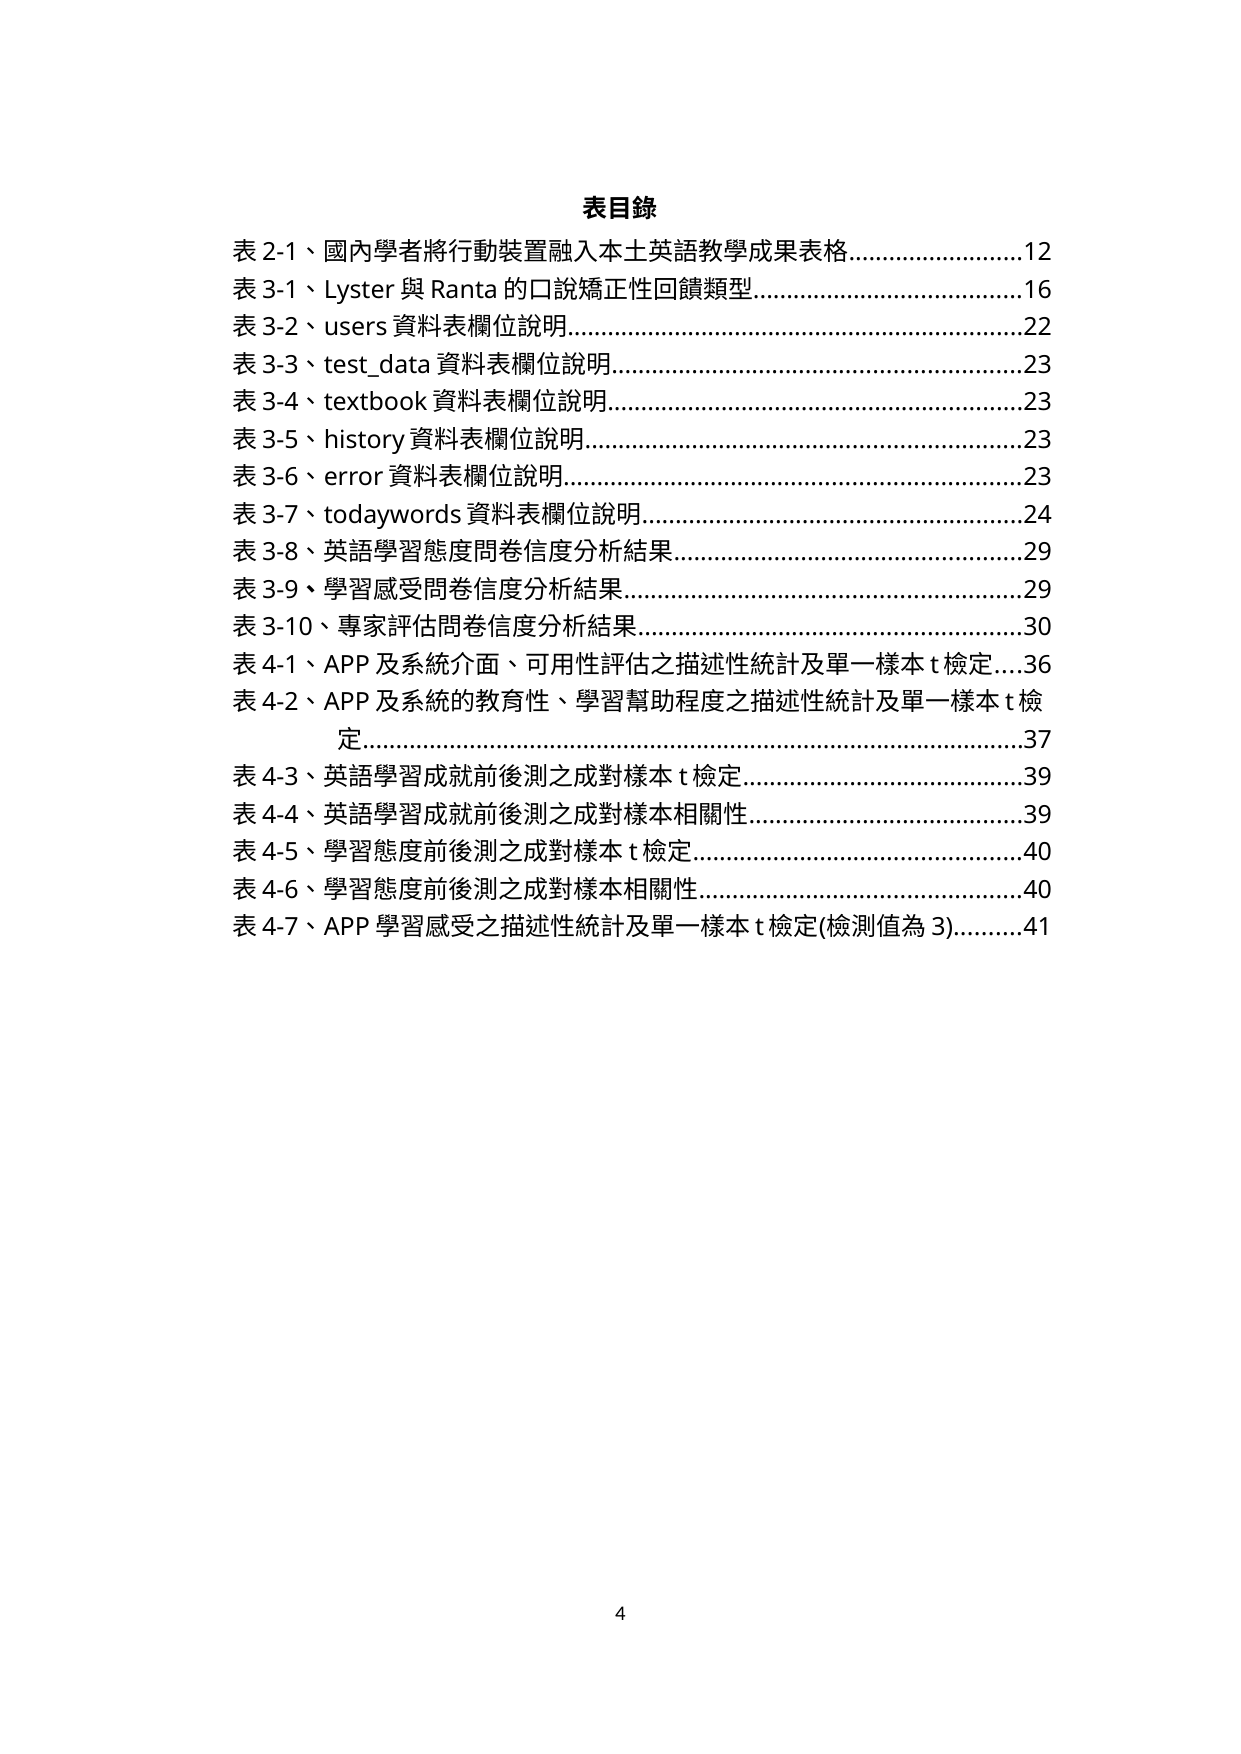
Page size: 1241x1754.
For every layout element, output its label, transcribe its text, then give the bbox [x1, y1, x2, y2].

text 表3-7、todaywords資料表欄位說明 24 [232, 494, 1053, 531]
text 表4-1、APP及系統介面、可用性評估之描述性統計及單一樣本t檢定 36 [232, 644, 1053, 681]
text 表3-3、test_data資料表欄位說明 23 [232, 344, 1053, 381]
text 表3-10、專家評估問卷信度分析結果 30 [232, 606, 1053, 644]
text 表3-8、英語學習態度問卷信度分析結果 29 [232, 531, 1053, 569]
text 表3-2、users資料表欄位說明 22 [232, 306, 1053, 344]
text 表4-7、APP學習感受之描述性統計及單一樣本t檢定(檢測值為3) 41 [232, 906, 1053, 944]
text 表4-2、APP及系統的教育性、學習幫助程度之描述性統計及單一樣本t檢定 37 [232, 681, 1053, 756]
text 表4-6、學習態度前後測之成對樣本相關性 40 [232, 869, 1053, 906]
text 表4-4、英語學習成就前後測之成對樣本相關性 39 [232, 794, 1053, 831]
text 表3-9、學習感受問卷信度分析結果 29 [232, 569, 1053, 606]
text 表4-5、學習態度前後測之成對樣本t檢定 40 [232, 831, 1053, 869]
text 表3-1、Lyster與Ranta的口說矯正性回饋類型 16 [232, 269, 1053, 306]
title 表目錄 [187, 187, 1053, 225]
text 表3-4、textbook資料表欄位說明 23 [232, 381, 1053, 419]
text 表3-5、history資料表欄位說明 23 [232, 419, 1053, 456]
text 表3-6、error資料表欄位說明 23 [232, 456, 1053, 494]
text 表4-3、英語學習成就前後測之成對樣本t檢定 39 [232, 756, 1053, 794]
text 表2-1、國內學者將行動裝置融入本土英語教學成果表格 12 [232, 231, 1053, 269]
